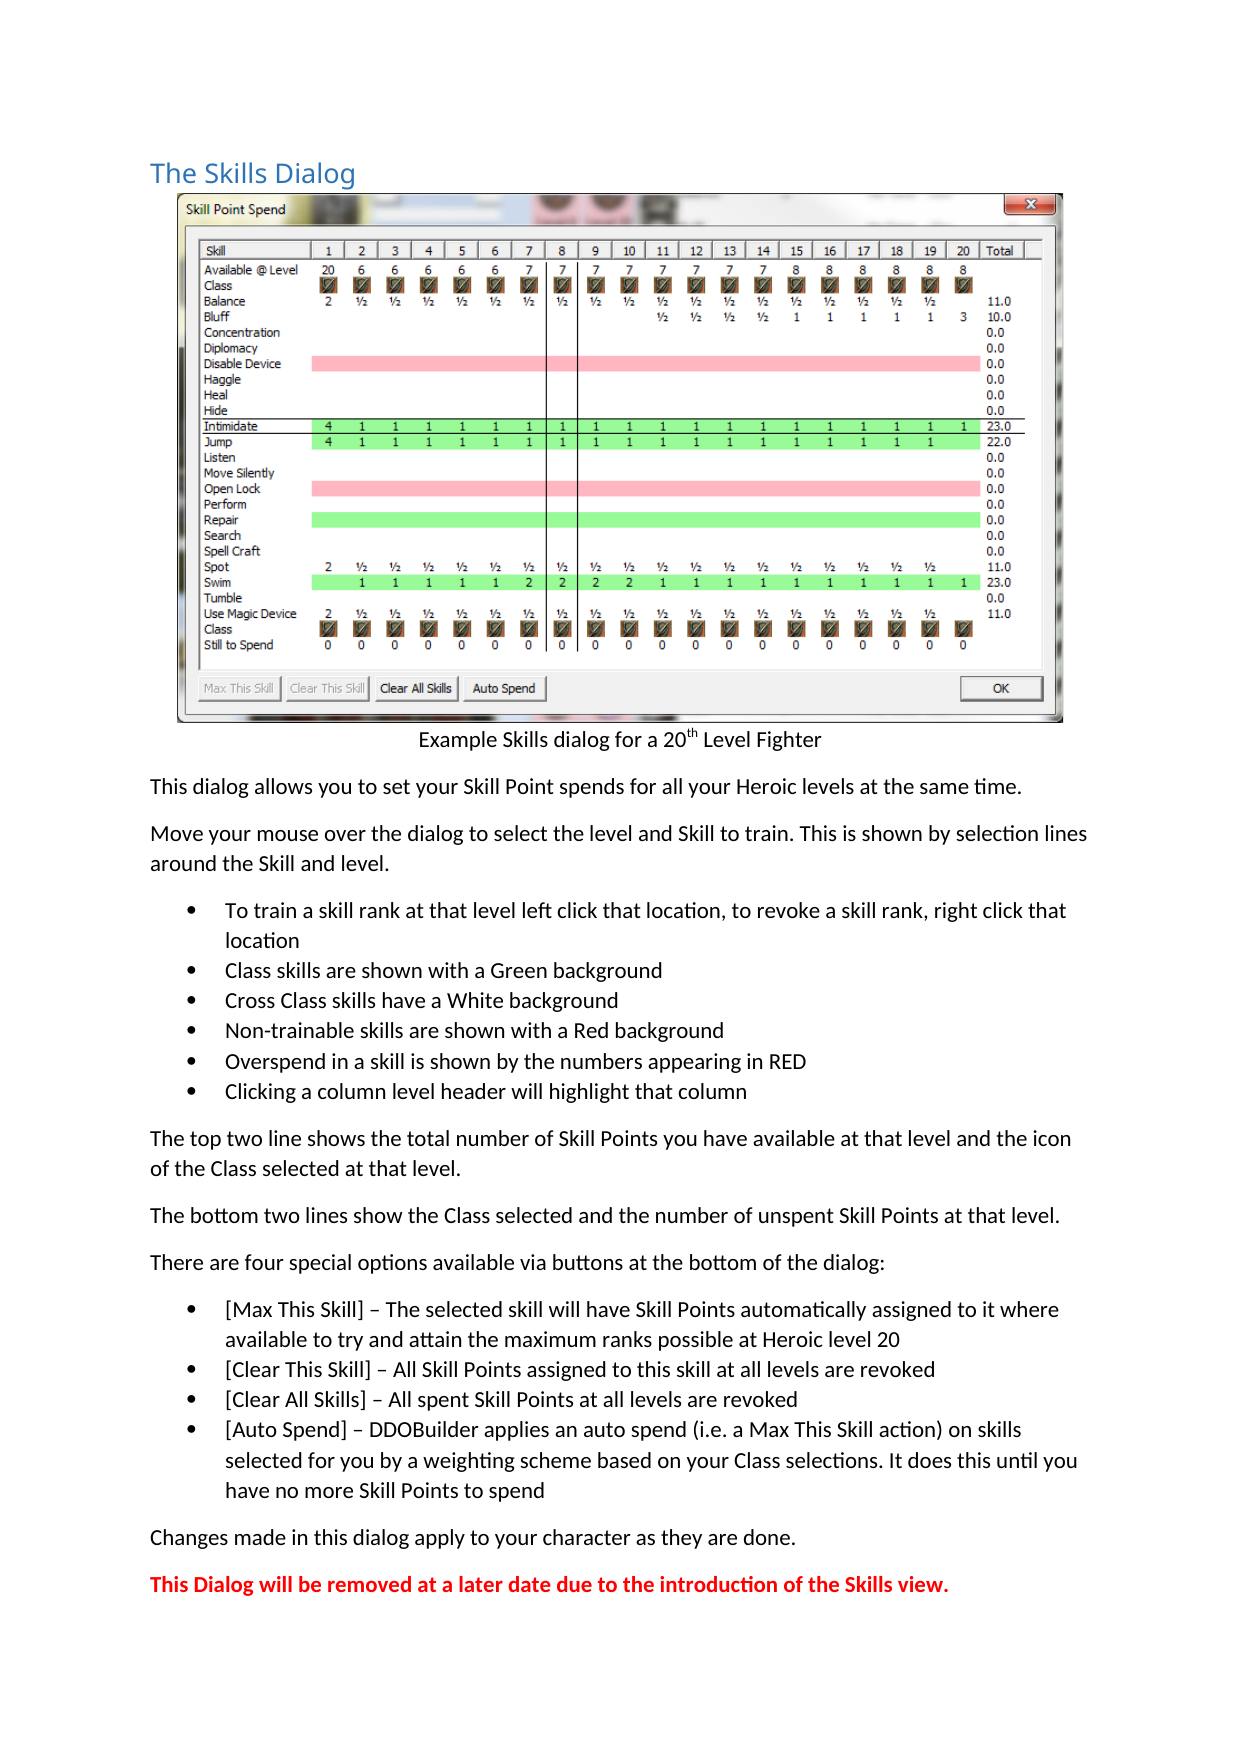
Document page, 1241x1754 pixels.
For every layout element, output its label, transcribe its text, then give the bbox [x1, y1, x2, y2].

list [Max This Skill] – The selected skill will have Skill Points automatically assigned to it where available to try and attain the maximum ranks possible at Heroic level 20 [187, 1295, 1090, 1353]
subtitle The Skills Dialog [150, 154, 1090, 191]
text Example Skills dialog for a 20th Level Fighter [150, 725, 1090, 753]
list Overspend in a skill is shown by the numbers appearing in RED [187, 1047, 1090, 1075]
text The top two line shows the total number of Skill Points you have available at that level and the icon of the Class selected at that level. [150, 1124, 1090, 1182]
text This Dialog will be removed at a later date due to the introduction of the Skills view. [150, 1570, 1090, 1598]
picture [177, 193, 1064, 723]
list Non-trainable skills are shown with a Red background [187, 1017, 1090, 1044]
list Class skills are shown with a Green background [187, 956, 1090, 984]
list [Clear All Skills] – All spent Skill Points at all levels are revoked [187, 1385, 1090, 1413]
text Move your mouse over the dialog to select the level and Skill to train. This is shown by selection lines around the Skill and level. [150, 819, 1090, 877]
text The bottom two lines show the Class selected and the number of unspent Skill Points at that level. [150, 1201, 1090, 1229]
list [Clear This Skill] – All Skill Points assigned to this skill at all levels are revoked [187, 1355, 1090, 1383]
text Changes made in this dialog apply to your character as they are done. [150, 1523, 1090, 1551]
list To train a skill rank at that level left click that location, to revoke a skill rank, right click that location [187, 896, 1090, 954]
text There are four special options available via buttons at the bottom of the dialog: [150, 1248, 1090, 1276]
list [Auto Spend] – DDOBuilder applies an auto spend (i.e. a Max This Skill action) on skills selected for you by a weighting scheme based on your Class selections. It does this until you have no more Skill Points to spend [187, 1416, 1090, 1504]
list Cross Class skills have a White background [187, 986, 1090, 1014]
list Clicking a column level header will highlight that column [187, 1077, 1090, 1105]
text This dialog allows you to set your Skill Point spends for all your Heroic levels at the same time. [150, 772, 1090, 800]
